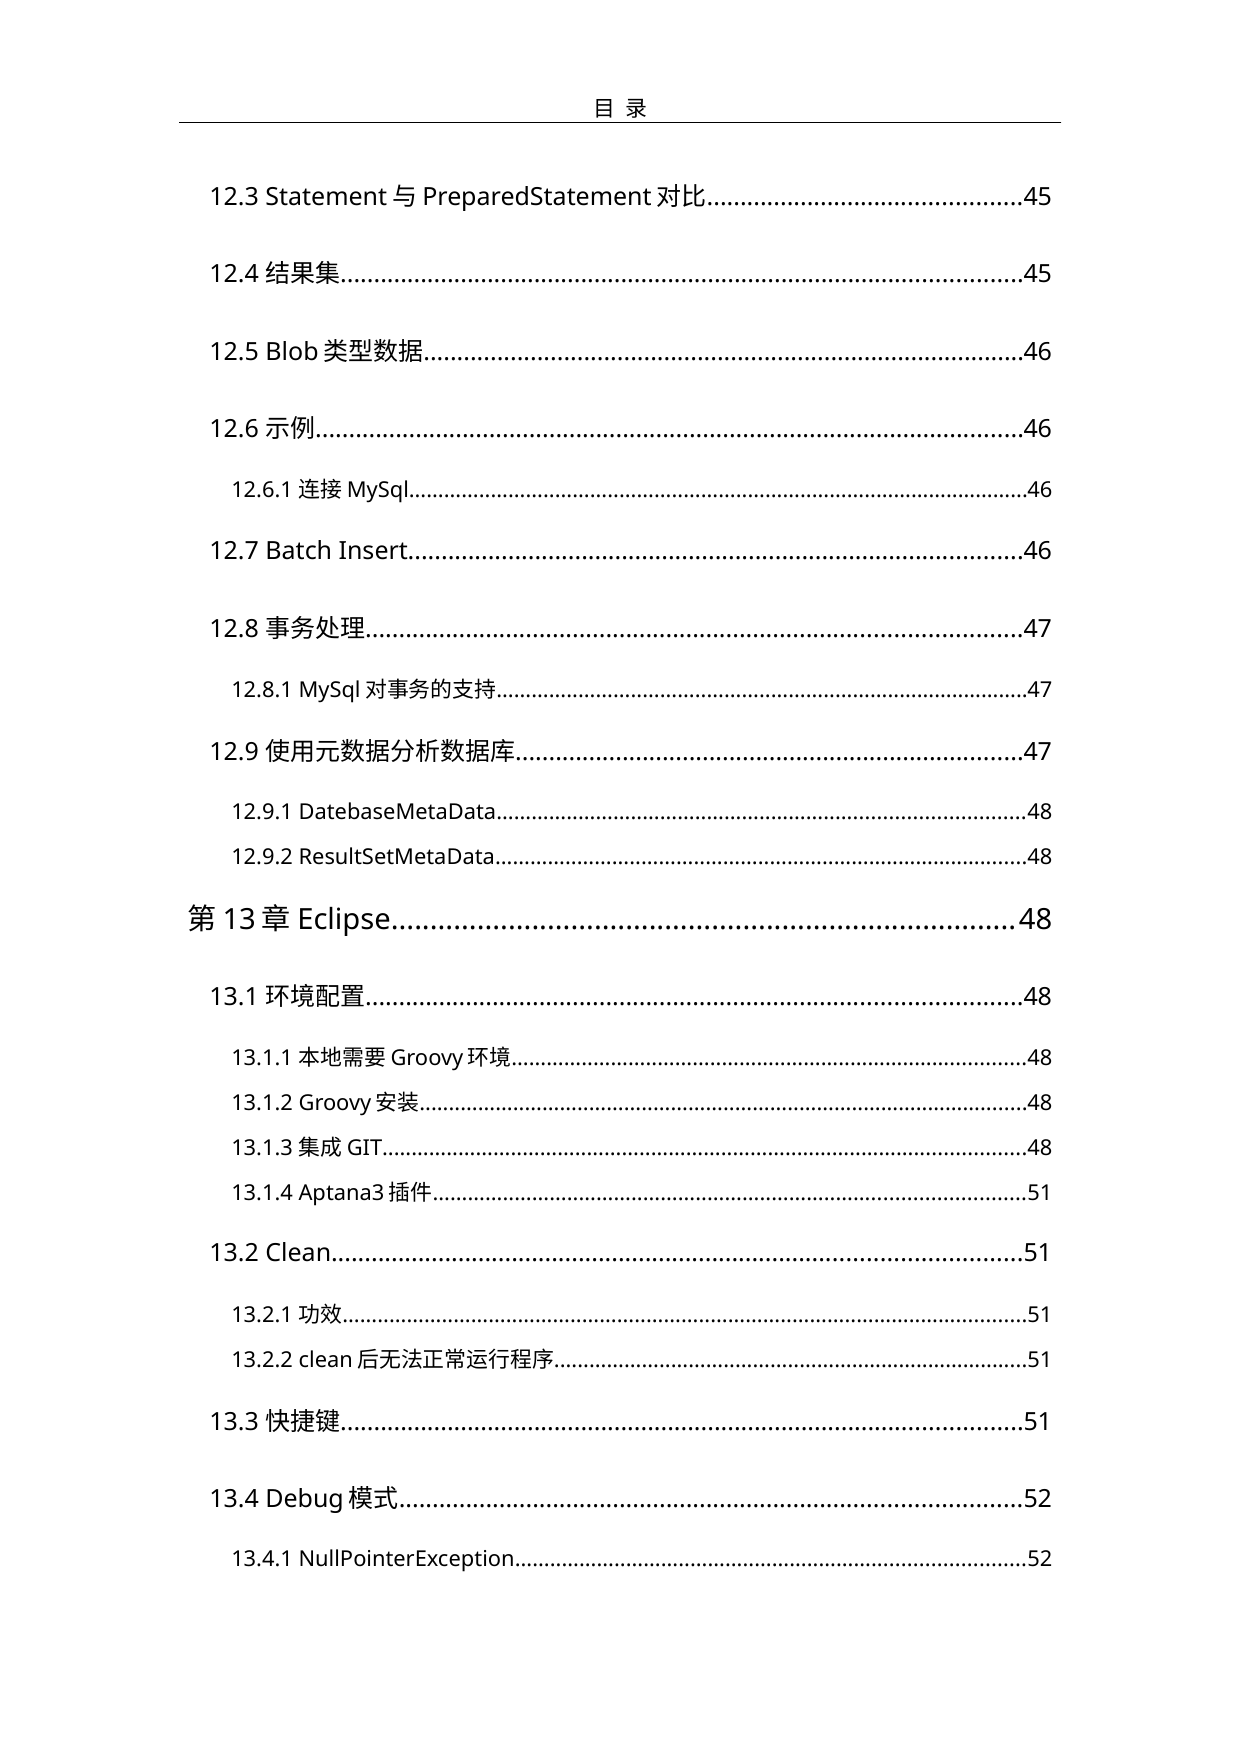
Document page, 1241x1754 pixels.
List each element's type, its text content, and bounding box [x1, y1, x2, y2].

text 13.3 快捷键 51 [209, 1387, 1053, 1452]
text 13.1 环境配置 48 [209, 962, 1053, 1027]
text 13.1.4 Aptana3插件 51 [231, 1174, 1053, 1207]
text 12.8 事务处理 47 [209, 594, 1053, 659]
text 13.4.1 NullPointerException 52 [231, 1542, 1053, 1574]
text 12.8.1 MySql对事务的支持 47 [231, 672, 1053, 704]
text 12.3 Statement与PreparedStatement对比 45 [209, 162, 1053, 227]
text 12.9.2 ResultSetMetaData 48 [231, 839, 1053, 872]
text 13.2.2 clean后无法正常运行程序 51 [231, 1342, 1053, 1374]
text 13.1.3 集成GIT 48 [231, 1129, 1053, 1162]
text 12.6.1 连接MySql 46 [231, 472, 1053, 504]
text 13.1.1 本地需要Groovy环境 48 [231, 1039, 1053, 1072]
text 13.1.2 Groovy安装 48 [231, 1084, 1053, 1117]
text 12.5 Blob类型数据 46 [209, 317, 1053, 382]
text 13.4 Debug模式 52 [209, 1464, 1053, 1529]
text 12.6 示例 46 [209, 394, 1053, 459]
text 第13章 Eclipse 48 [187, 884, 1053, 949]
text 12.4 结果集 45 [209, 239, 1053, 304]
text 12.7 Batch Insert 46 [209, 517, 1053, 582]
text 13.2.1 功效 51 [231, 1297, 1053, 1329]
text 12.9 使用元数据分析数据库 47 [209, 717, 1053, 782]
text 13.2 Clean 51 [209, 1219, 1053, 1284]
text 12.9.1 DatebaseMetaData 48 [231, 794, 1053, 827]
